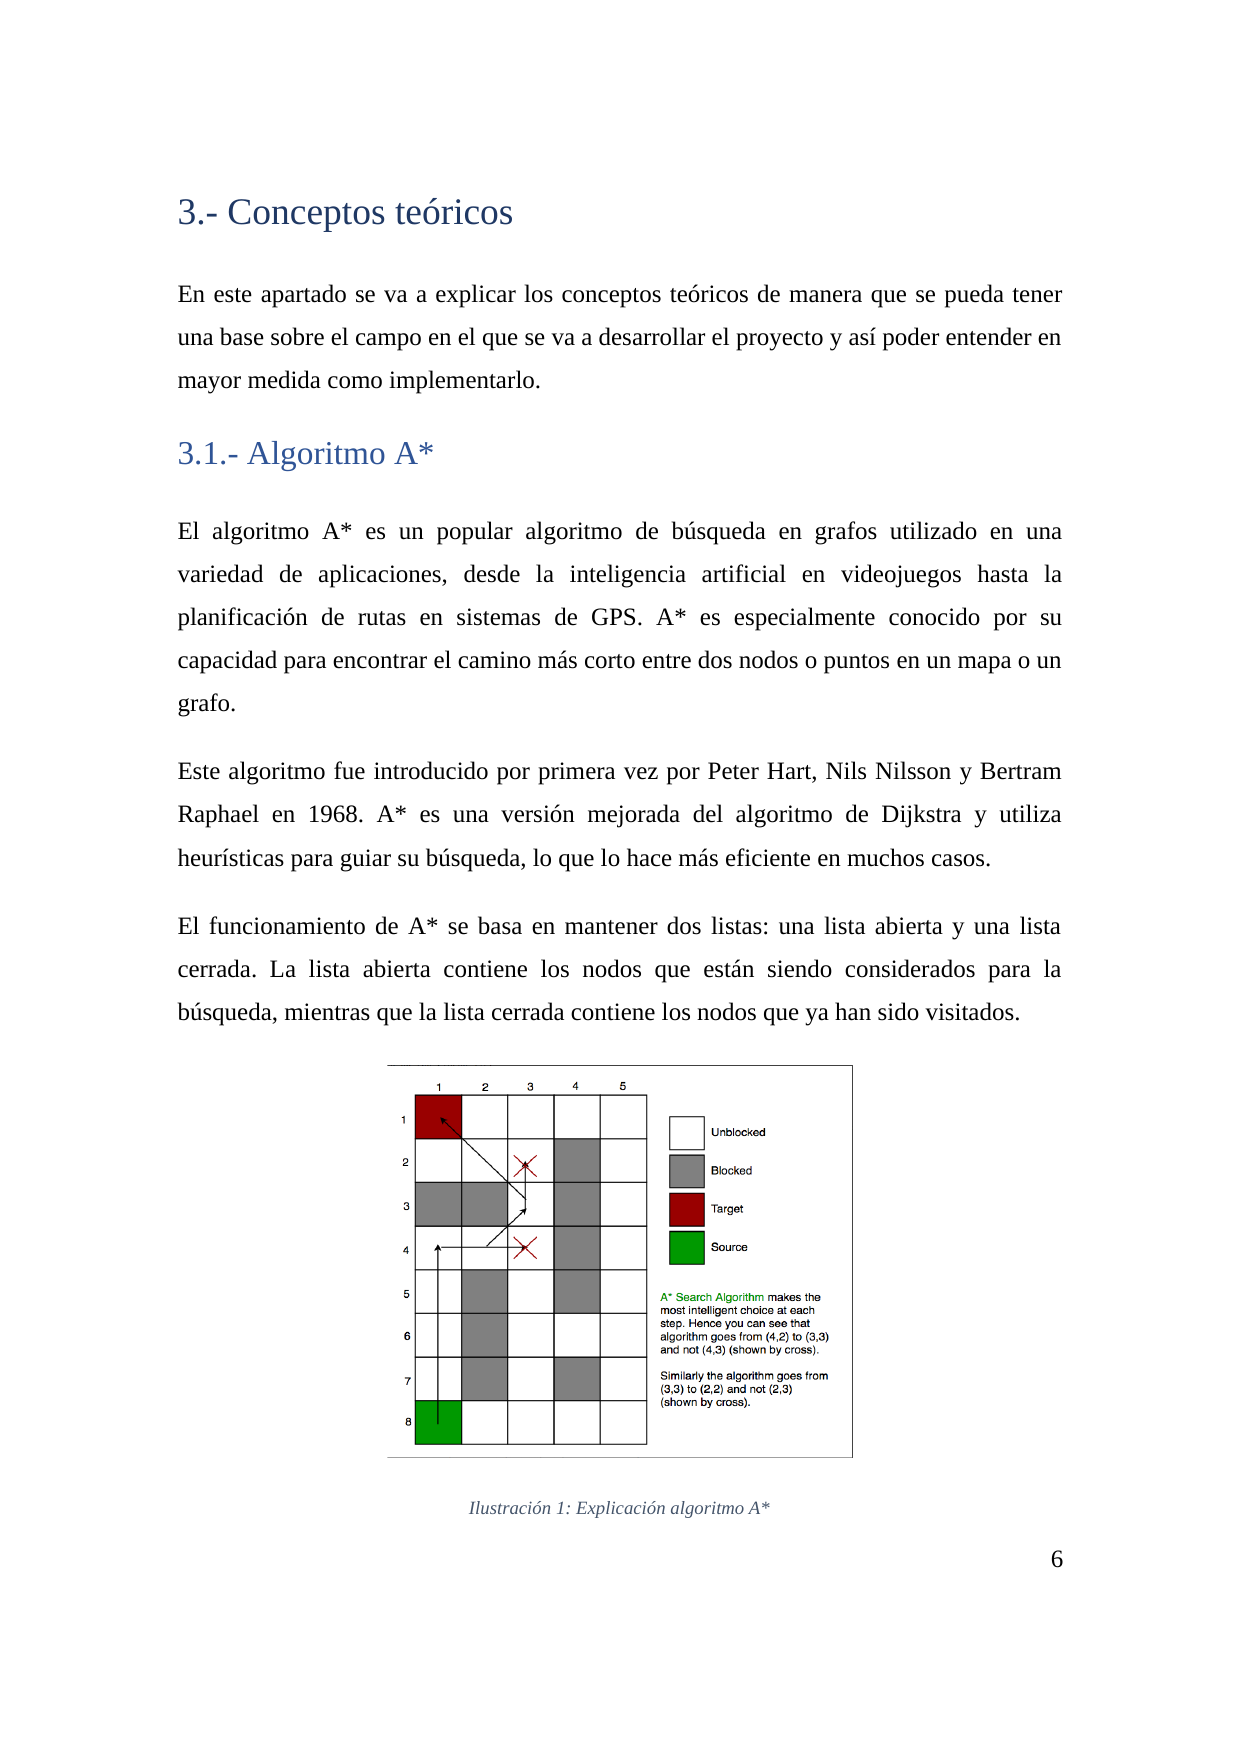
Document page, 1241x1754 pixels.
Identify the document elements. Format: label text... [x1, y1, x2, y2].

subtitle 3.1.- Algoritmo A* [177, 433, 1063, 472]
text Ilustración 1: Explicación algoritmo A* [177, 1497, 1063, 1519]
text El algoritmo A* es un popular algoritmo de búsqueda en grafos utilizado en una variedad de aplicaciones, desde la inteligencia artificial en videojuegos hasta la planificación de rutas en sistemas de GPS. A* es especialmente conocido por su capacidad para encontrar el camino más corto entre dos nodos o puntos en un mapa o un grafo. [177, 516, 1063, 717]
text En este apartado se va a explicar los conceptos teóricos de manera que se pueda tener una base sobre el campo en el que se va a desarrollar el proyecto y así poder entender en mayor medida como implementarlo. [177, 279, 1063, 394]
text Este algoritmo fue introducido por primera vez por Peter Hart, Nils Nilsson y Bertram Raphael en 1968. A* es una versión mejorada del algoritmo de Dijkstra y utiliza heurísticas para guiar su búsqueda, lo que lo hace más eficiente en muchos casos. [177, 756, 1063, 871]
text El funcionamiento de A* se basa en mantener dos listas: una lista abierta y una lista cerrada. La lista abierta contiene los nodos que están siendo considerados para la búsqueda, mientras que la lista cerrada contiene los nodos que ya han sido visitados. [177, 911, 1063, 1026]
subtitle 3.- Conceptos teóricos [177, 189, 1063, 232]
picture [387, 1065, 853, 1458]
